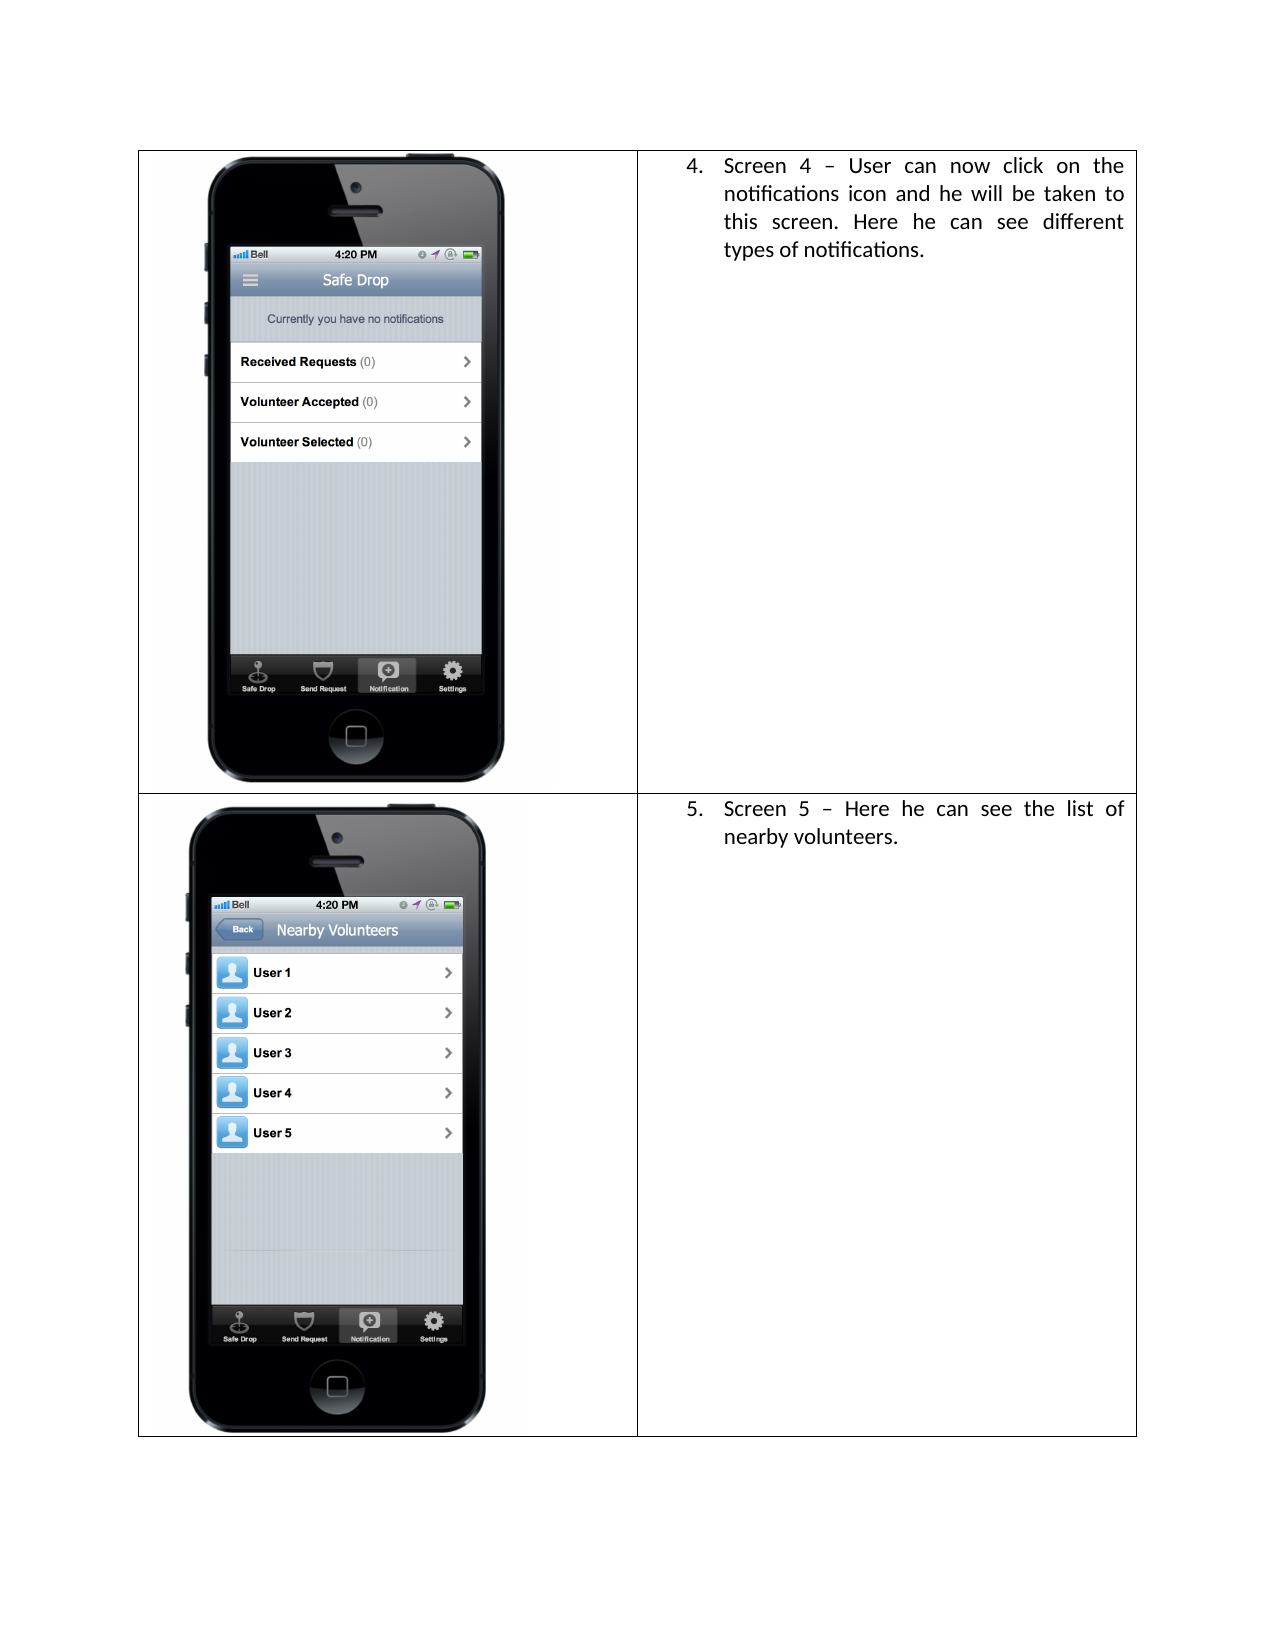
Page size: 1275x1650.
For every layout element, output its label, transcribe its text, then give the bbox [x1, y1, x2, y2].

table_cell [139, 794, 637, 1436]
table_cell Screen 5 – Here he can see the list of nearby volunteers. [638, 794, 1136, 1436]
table_cell [139, 151, 637, 793]
table_cell Screen 4 – User can now click on the notifications icon and he will be taken to this screen. Here he can see different types of notifications. [638, 151, 1136, 793]
picture [150, 151, 557, 790]
picture [150, 794, 528, 1434]
